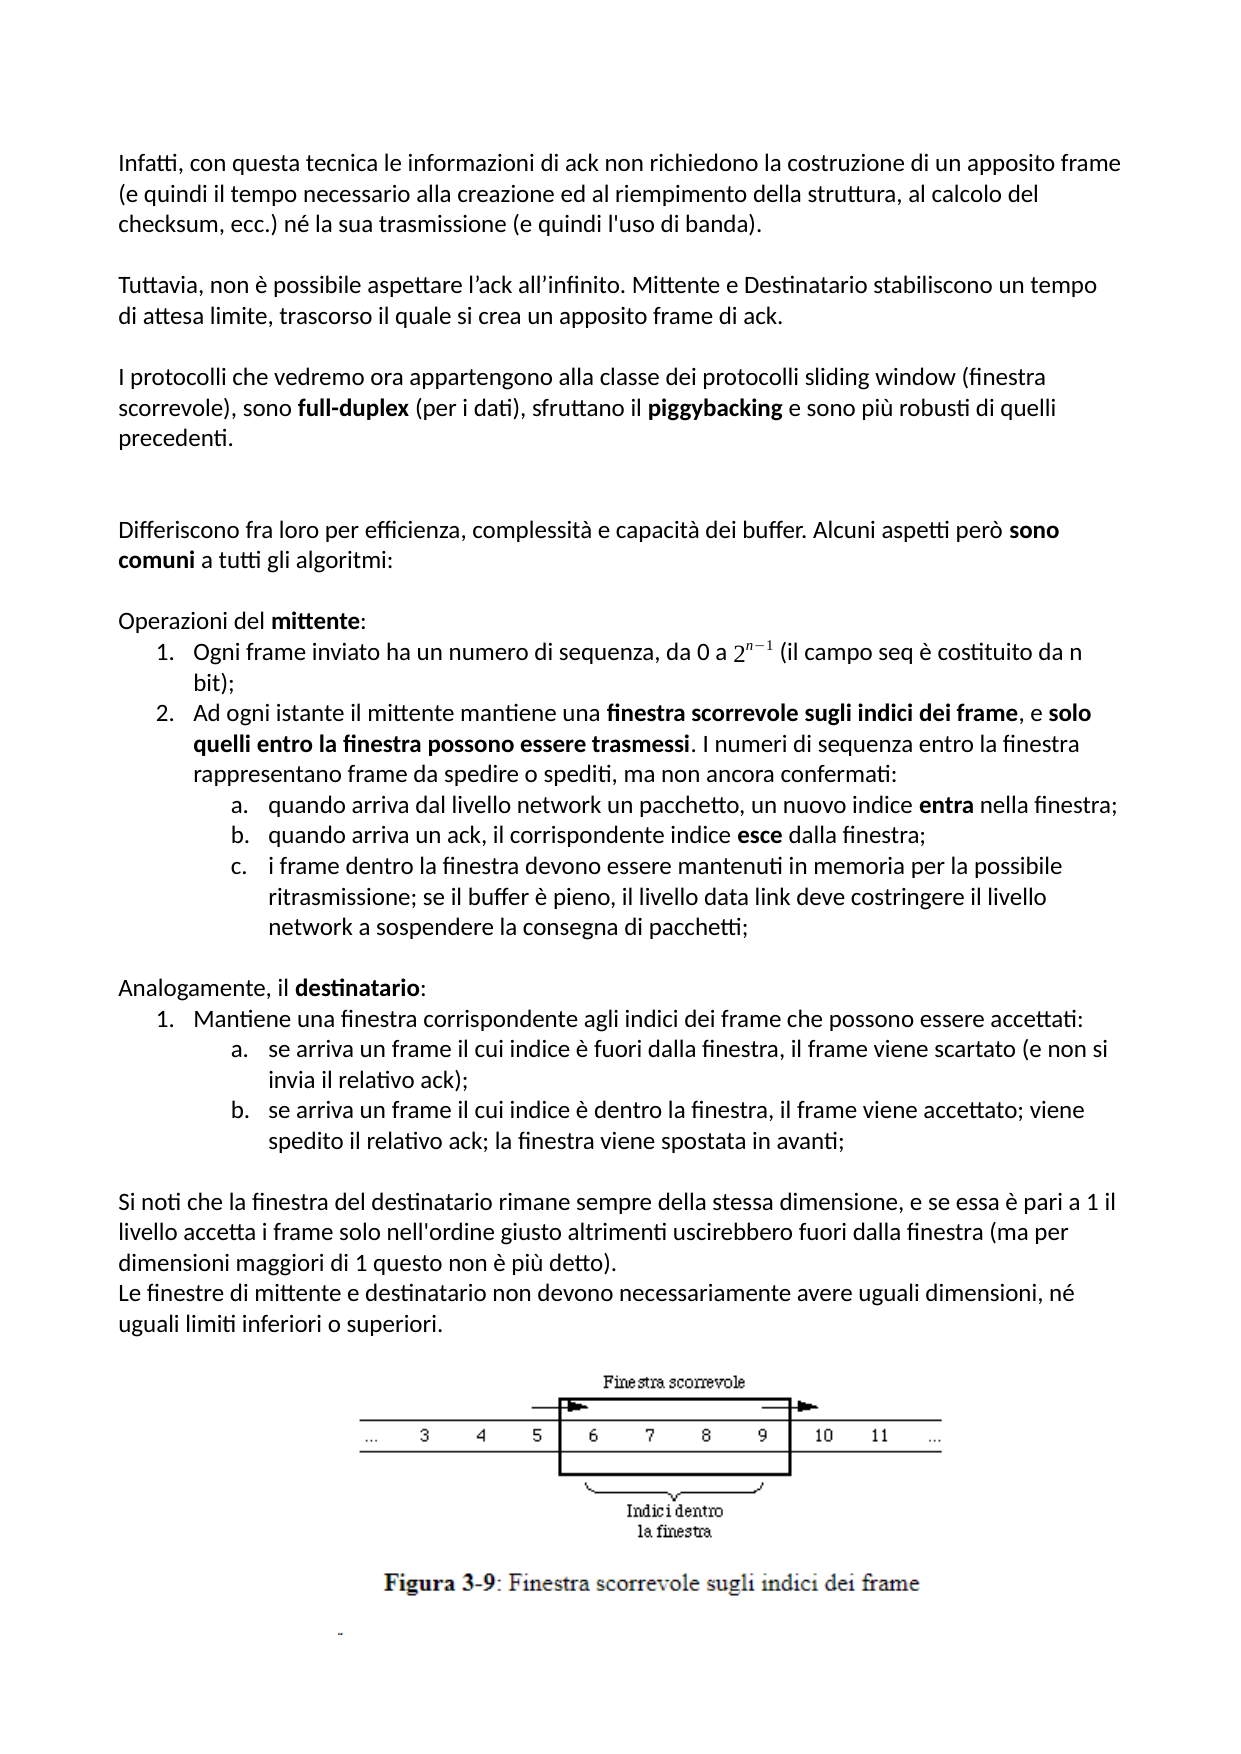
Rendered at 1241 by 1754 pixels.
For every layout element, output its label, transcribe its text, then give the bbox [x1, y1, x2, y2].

text Le finestre di mittente e destinatario non devono necessariamente avere uguali dimensioni, né uguali limiti inferiori o superiori. [118, 1277, 1122, 1338]
text Operazioni del mittente: [118, 605, 1122, 636]
text Si noti che la finestra del destinatario rimane sempre della stessa dimensione, e se essa è pari a 1 il livello accetta i frame solo nell'ordine giusto altrimenti uscirebbero fuori dalla finestra (ma per dimensioni maggiori di 1 questo non è più detto). [118, 1186, 1122, 1277]
list Ogni frame inviato ha un numero di sequenza, da 0 a (il campo seq è costituito da n bit); [156, 636, 1122, 698]
list Mantiene una finestra corrispondente agli indici dei frame che possono essere accettati: [156, 1003, 1122, 1033]
text I protocolli che vedremo ora appartengono alla classe dei protocolli sliding window (finestra scorrevole), sono full-duplex (per i dati), sfruttano il piggybacking e sono più robusti di quelli precedenti. [118, 361, 1122, 453]
text Infatti, con questa tecnica le informazioni di ack non richiedono la costruzione di un apposito frame (e quindi il tempo necessario alla creazione ed al riempimento della struttura, al calcolo del checksum, ecc.) né la sua trasmissione (e quindi l'uso di banda). [118, 148, 1122, 239]
text Tuttavia, non è possibile aspettare l’ack all’infinito. Mittente e Destinatario stabiliscono un tempo di attesa limite, trascorso il quale si crea un apposito frame di ack. [118, 270, 1122, 331]
list i frame dentro la finestra devono essere mantenuti in memoria per la possibile ritrasmissione; se il buffer è pieno, il livello data link deve costringere il livello network a sospendere la consegna di pacchetti; [231, 850, 1122, 942]
text Differiscono fra loro per efficienza, complessità e capacità dei buffer. Alcuni aspetti però sono comuni a tutti gli algoritmi: [118, 514, 1122, 575]
list Ad ogni istante il mittente mantiene una finestra scorrevole sugli indici dei frame, e solo quelli entro la finestra possono essere trasmessi. I numeri di sequenza entro la finestra rappresentano frame da spedire o spediti, ma non ancora confermati: [156, 698, 1122, 789]
text Analogamente, il destinatario: [118, 972, 1122, 1003]
list se arriva un frame il cui indice è dentro la finestra, il frame viene accettato; viene spedito il relativo ack; la finestra viene spostata in avanti; [231, 1094, 1122, 1155]
list quando arriva un ack, il corrispondente indice esce dalla finestra; [231, 820, 1122, 850]
picture [338, 1369, 989, 1635]
list se arriva un frame il cui indice è fuori dalla finestra, il frame viene scartato (e non si invia il relativo ack); [231, 1033, 1122, 1094]
list quando arriva dal livello network un pacchetto, un nuovo indice entra nella finestra; [231, 789, 1122, 820]
